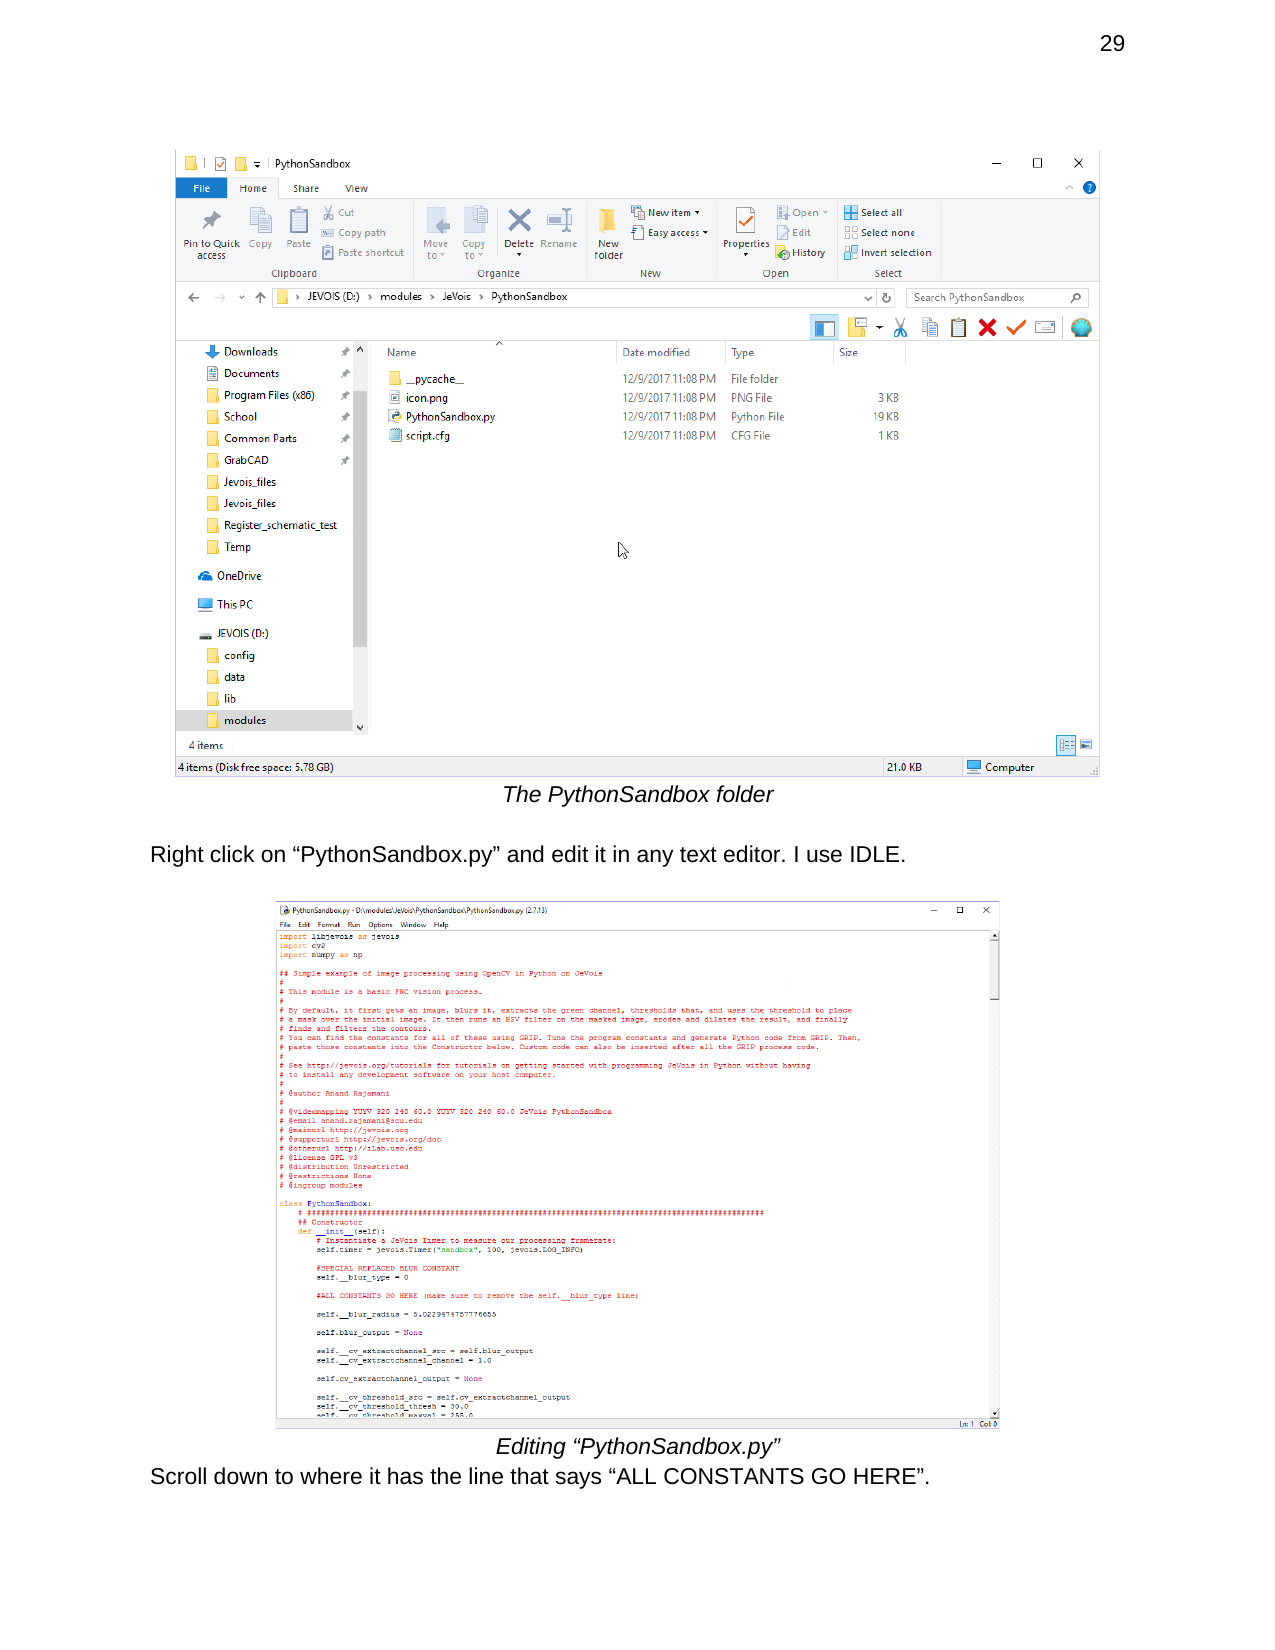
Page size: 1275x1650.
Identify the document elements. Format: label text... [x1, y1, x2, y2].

text Scroll down to where it has the line that says “ALL CONSTANTS GO HERE”. [150, 1463, 1125, 1489]
picture [275, 901, 1000, 1429]
text Editing “PythonSandbox.py” [150, 1433, 1125, 1459]
text The PythonSandbox folder [150, 781, 1125, 807]
picture [175, 150, 1100, 777]
text Right click on “PythonSandbox.py” and edit it in any text editor. I use IDLE. [150, 841, 1125, 867]
